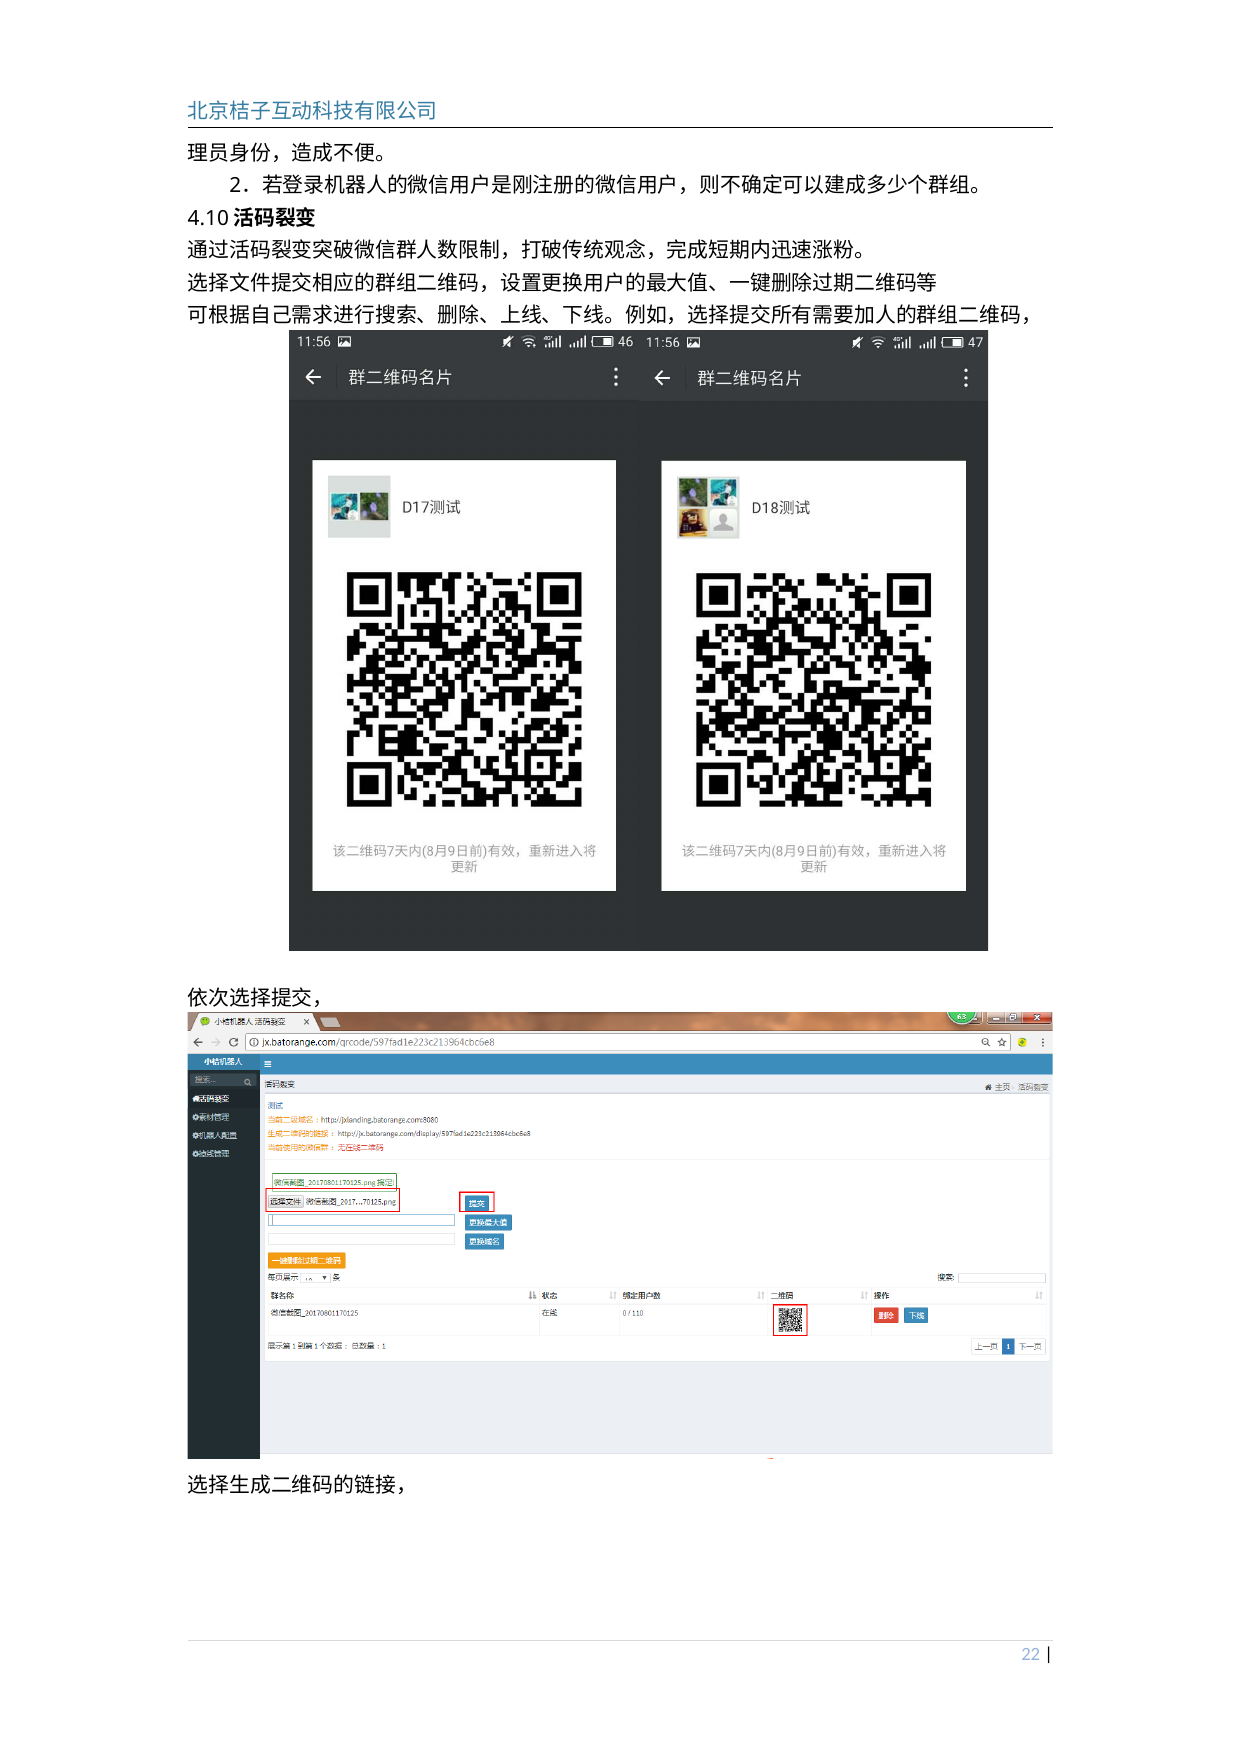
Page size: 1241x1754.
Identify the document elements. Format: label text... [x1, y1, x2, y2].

text 选择文件提交相应的群组二维码，设置更换用户的最大值、一键删除过期二维码等 [187, 265, 1053, 297]
picture [187, 1012, 1053, 1459]
text 4.10活码裂变 [187, 200, 1053, 232]
text 可根据自己需求进行搜索、删除、上线、下线。例如，选择提交所有需要加人的群组二维码， [187, 297, 1053, 330]
text 选择生成二维码的链接， [187, 1467, 1053, 1500]
text 2．若登录机器人的微信用户是刚注册的微信用户，则不确定可以建成多少个群组。 [187, 167, 1053, 200]
picture [289, 330, 989, 951]
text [187, 135, 1053, 167]
text 通过活码裂变突破微信群人数限制，打破传统观念，完成短期内迅速涨粉。 [187, 232, 1053, 265]
text 依次选择提交， [187, 980, 1053, 1012]
